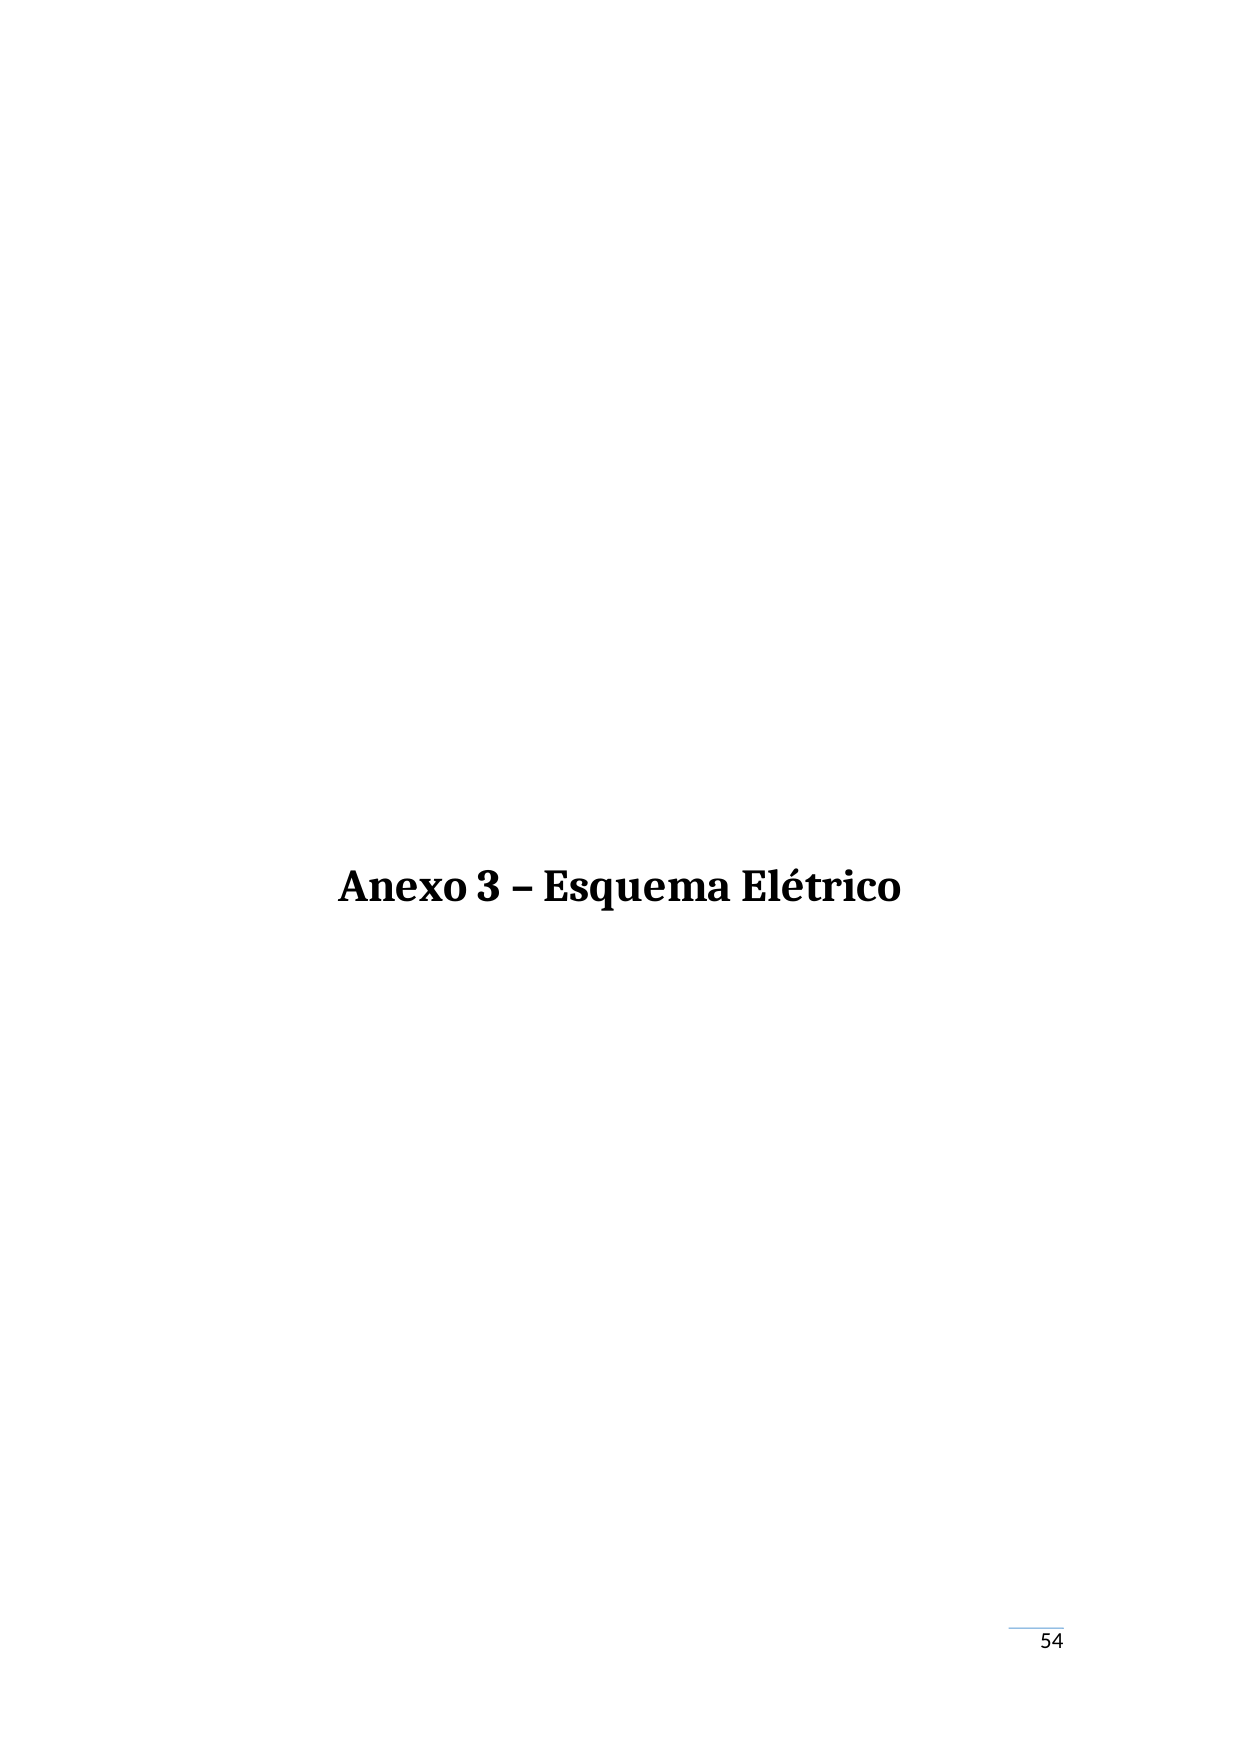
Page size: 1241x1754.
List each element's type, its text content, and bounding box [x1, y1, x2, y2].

subtitle Anexo 3 – Esquema Elétrico [177, 860, 1063, 913]
